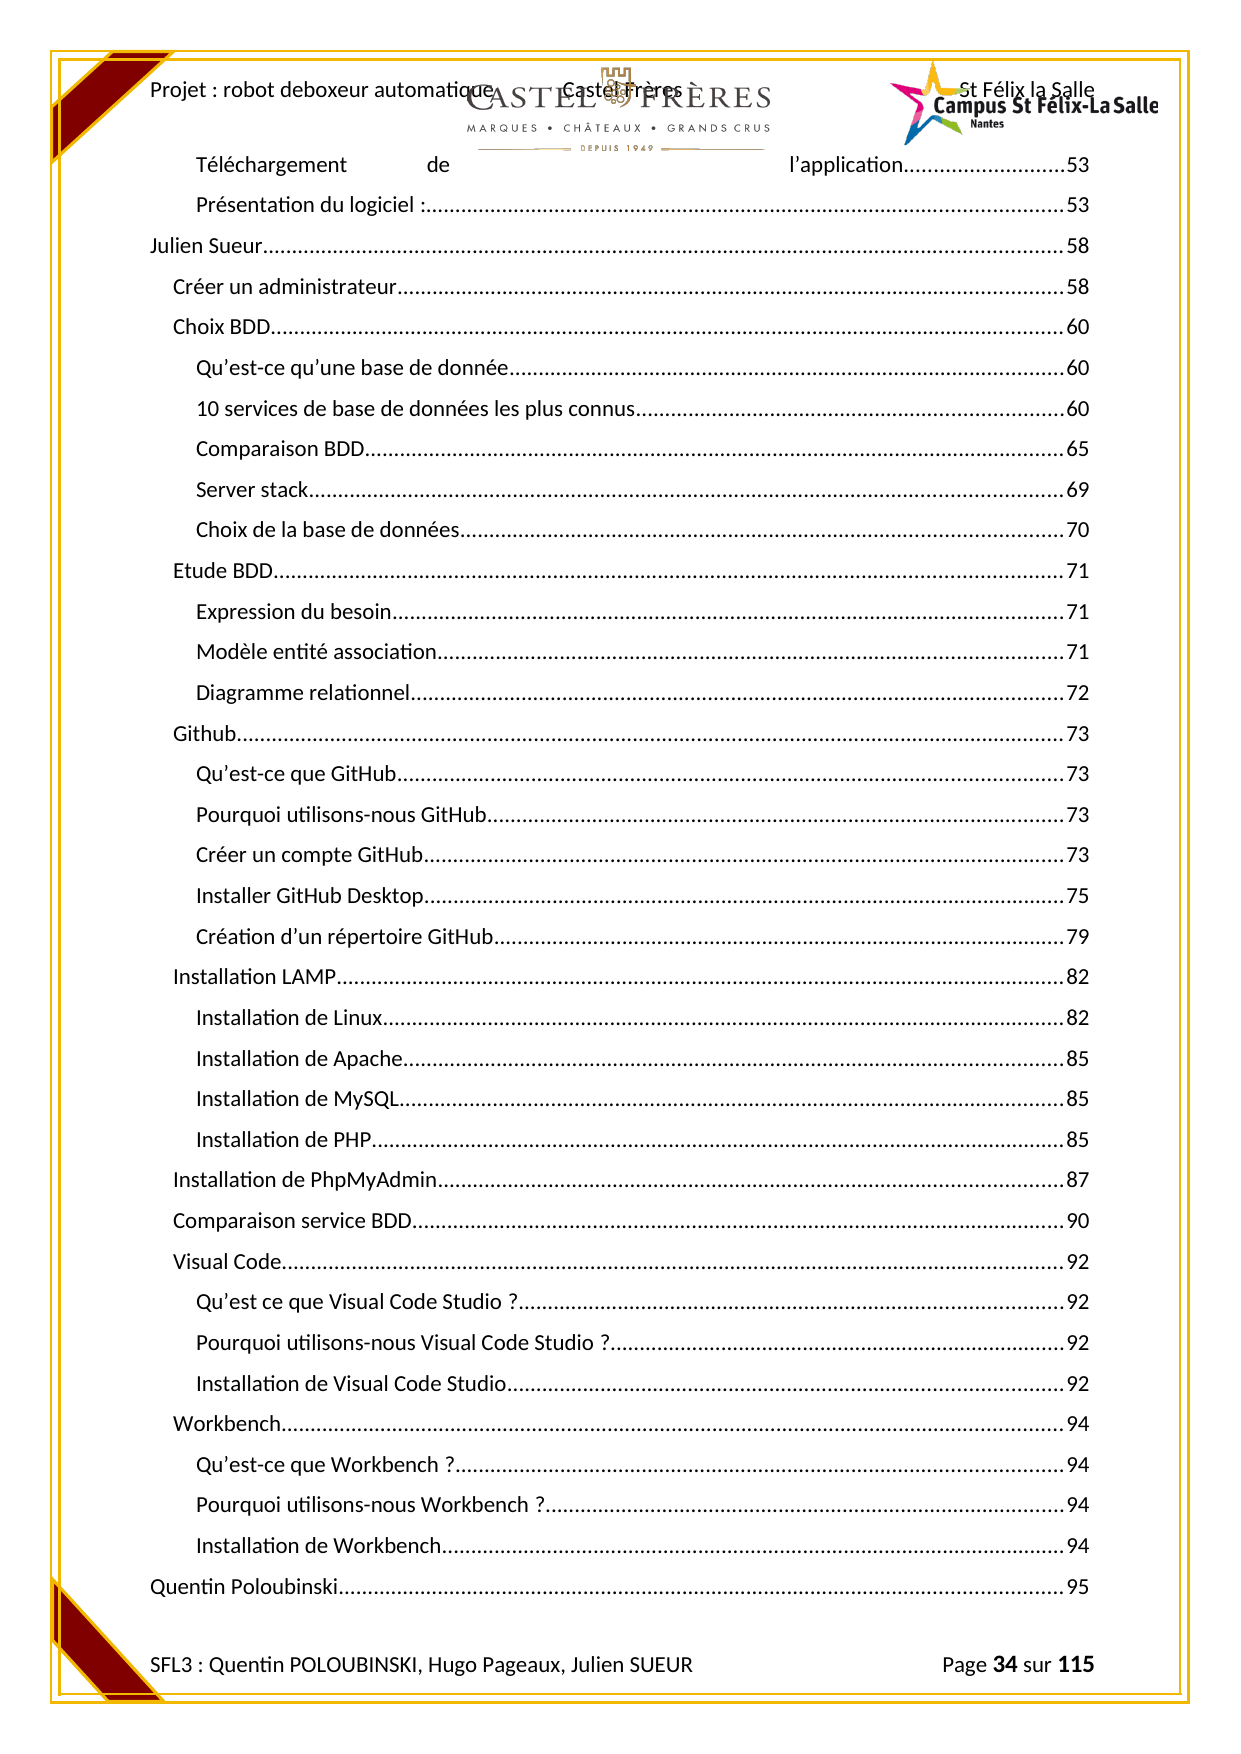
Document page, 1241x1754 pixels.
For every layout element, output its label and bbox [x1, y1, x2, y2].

picture [889, 60, 1158, 145]
picture [460, 59, 773, 157]
